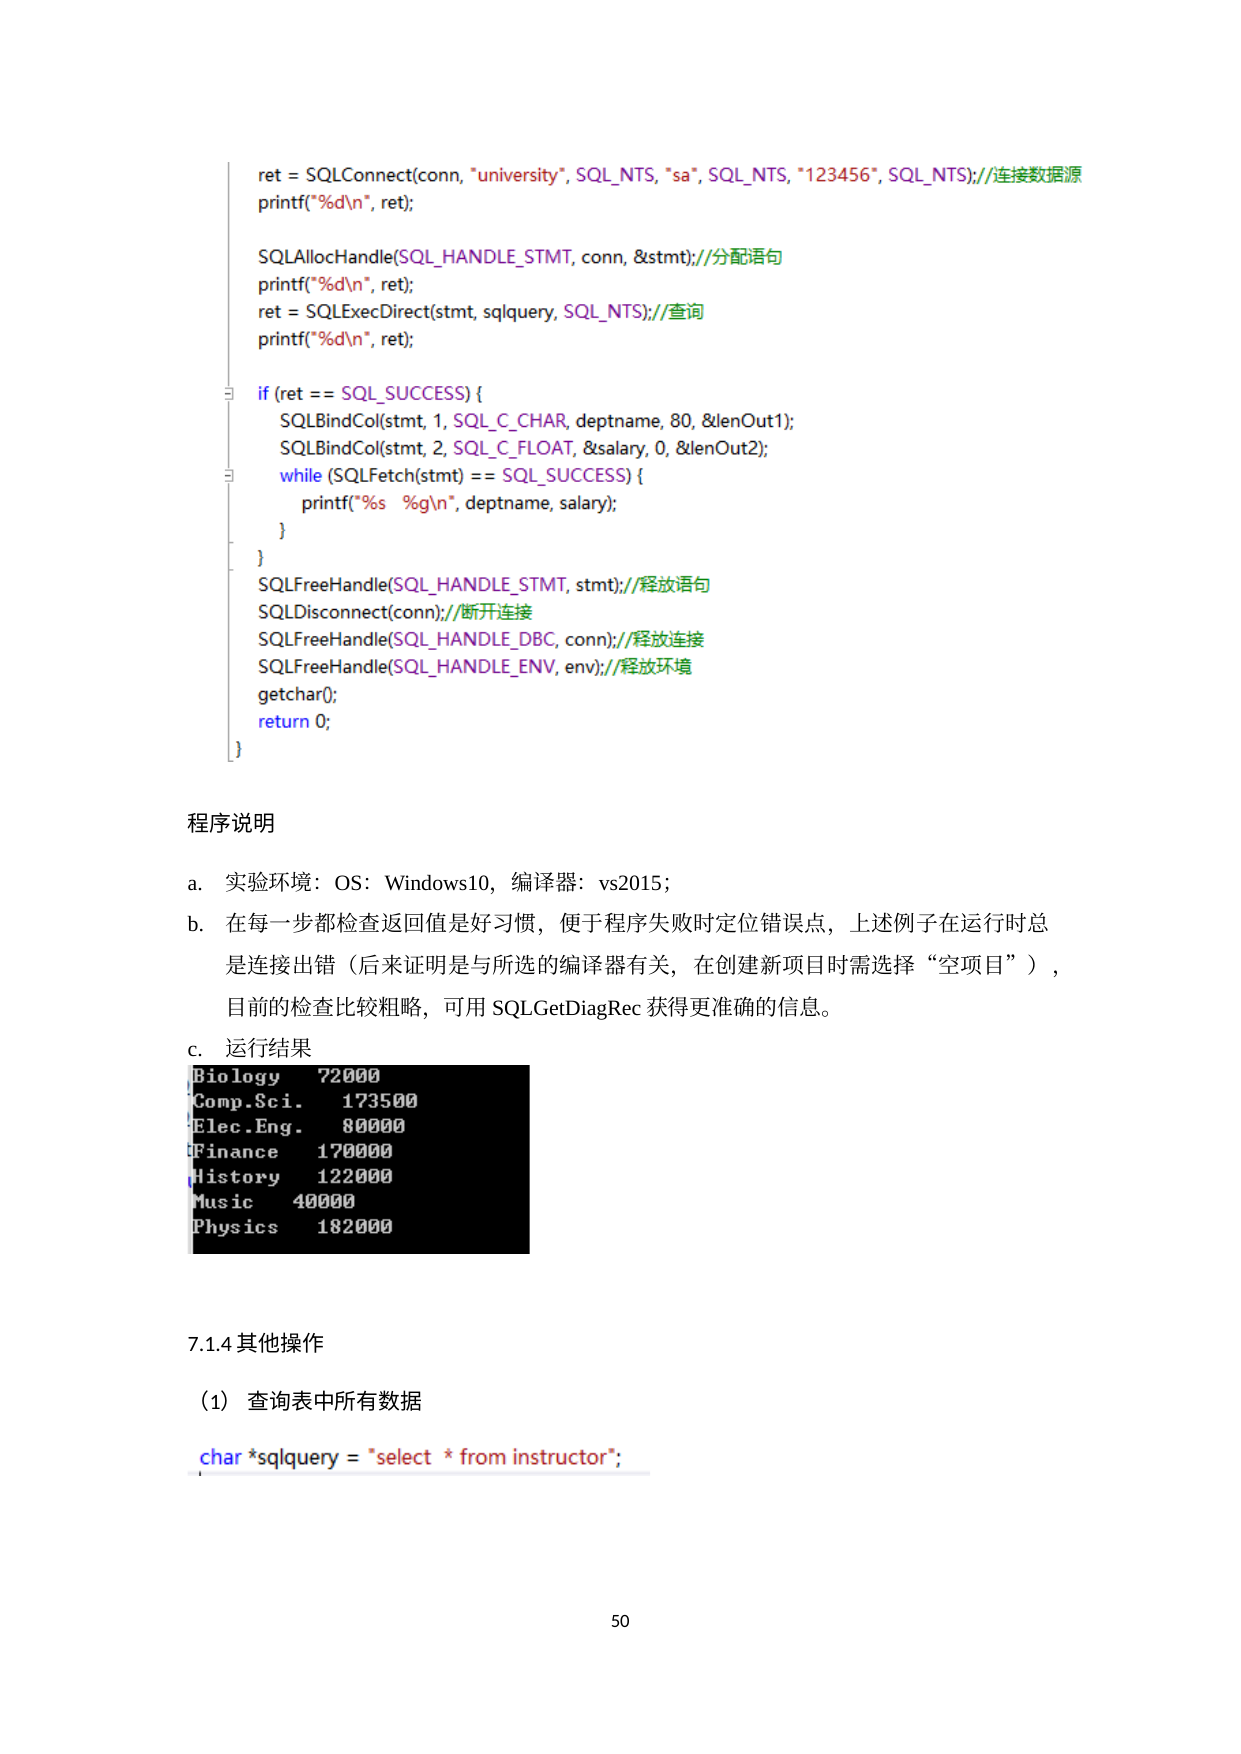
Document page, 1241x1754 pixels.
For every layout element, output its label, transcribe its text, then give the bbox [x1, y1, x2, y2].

picture [187, 1065, 530, 1254]
picture [187, 1434, 650, 1476]
text 程序说明 [187, 798, 1053, 840]
text 7.1.4其他操作 [187, 1318, 1053, 1360]
list 实验环境：OS：Windows10，编译器：vs2015； [187, 857, 1053, 898]
text （1） 查询表中所有数据 [187, 1376, 1053, 1418]
list 在每一步都检查返回值是好习惯，便于程序失败时定位错误点，上述例子在运行时总是连接出错（后来证明是与所选的编译器有关，在创建新项目时需选择“空项目”），目前的检查比较粗略，可用SQLGetDiagRec获得更准确的信息。 [187, 898, 1053, 1023]
picture [224, 162, 1090, 762]
list 运行结果 [187, 1023, 1053, 1065]
